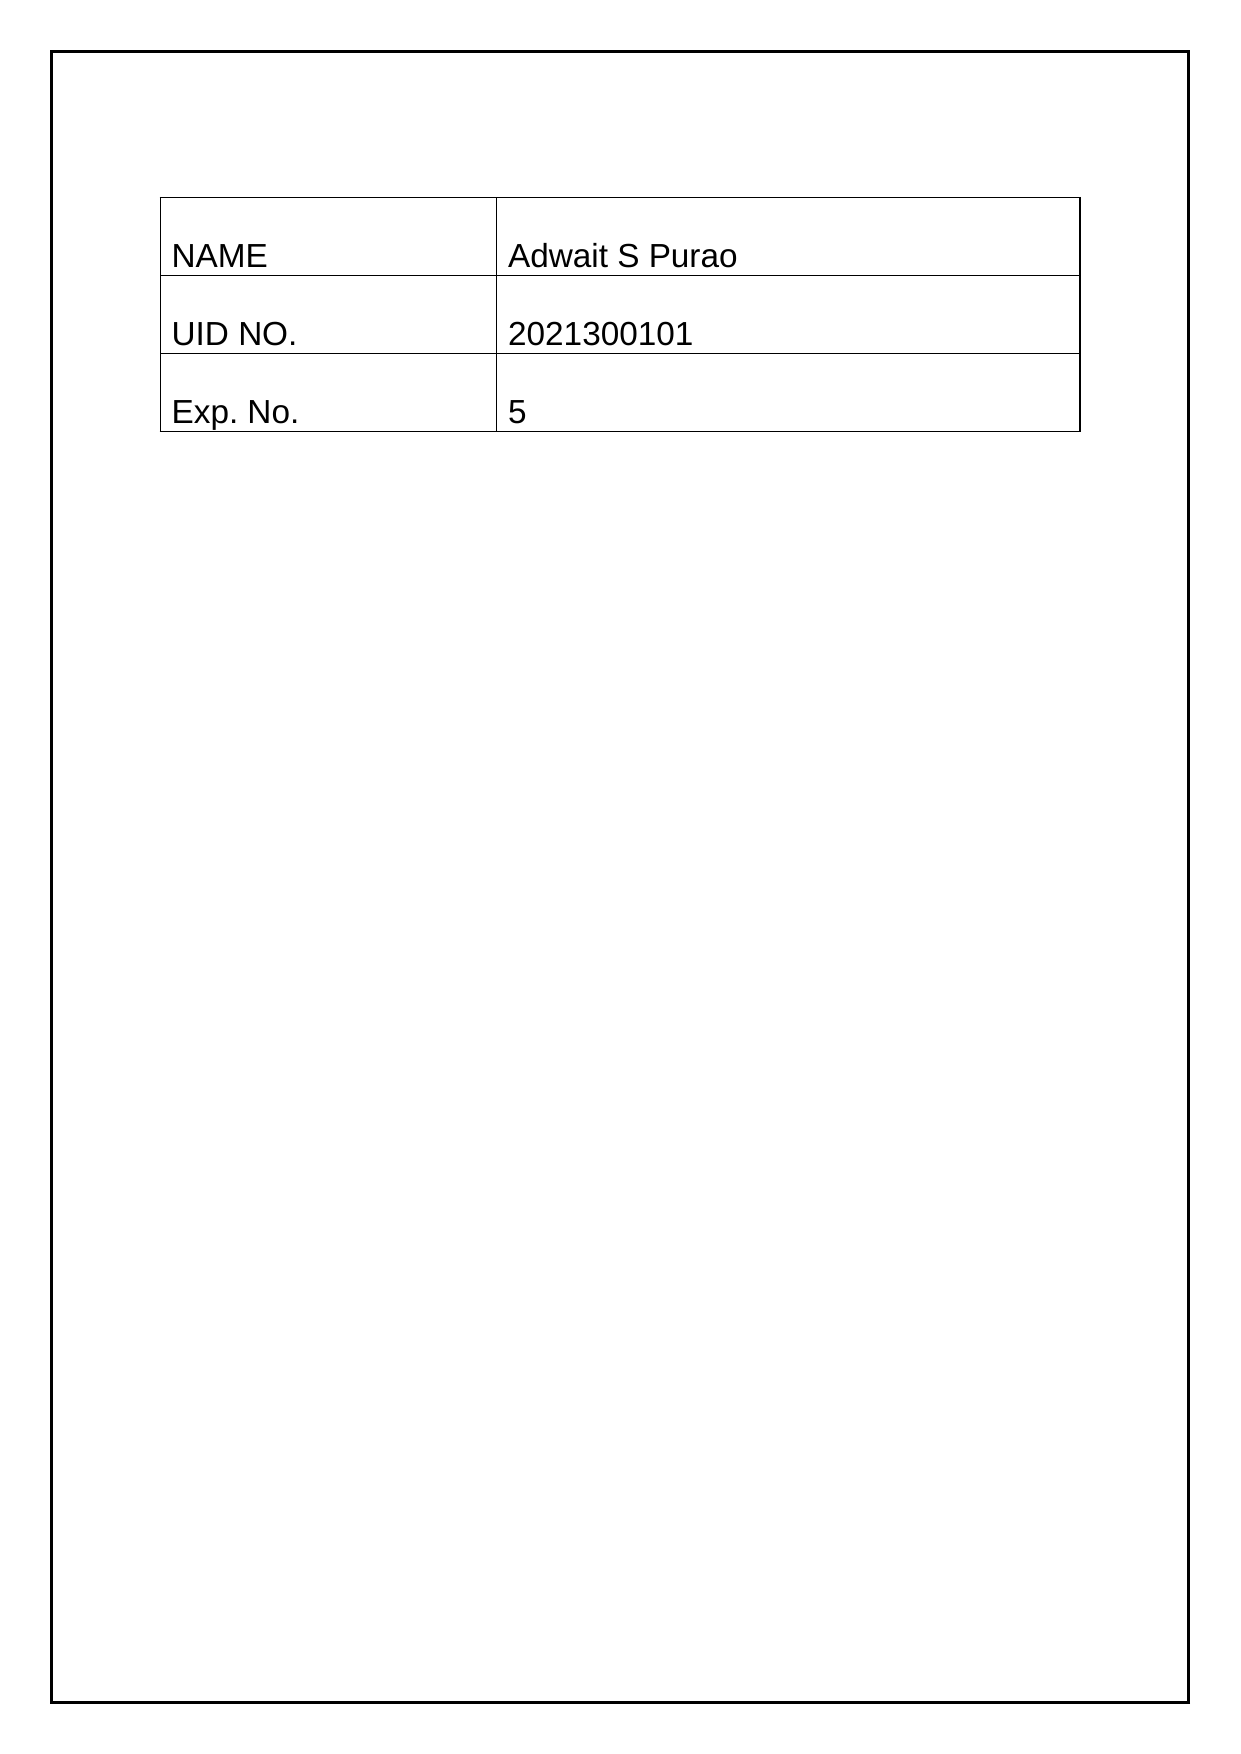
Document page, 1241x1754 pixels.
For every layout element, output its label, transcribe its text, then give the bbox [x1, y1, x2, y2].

table_cell UID NO. [161, 276, 496, 353]
table_header Adwait S Purao [497, 198, 1079, 275]
table_cell 2021300101 [497, 276, 1079, 353]
table_header NAME [161, 198, 496, 275]
table_cell Exp. No. [161, 354, 496, 431]
table_cell 5 [497, 354, 1079, 431]
